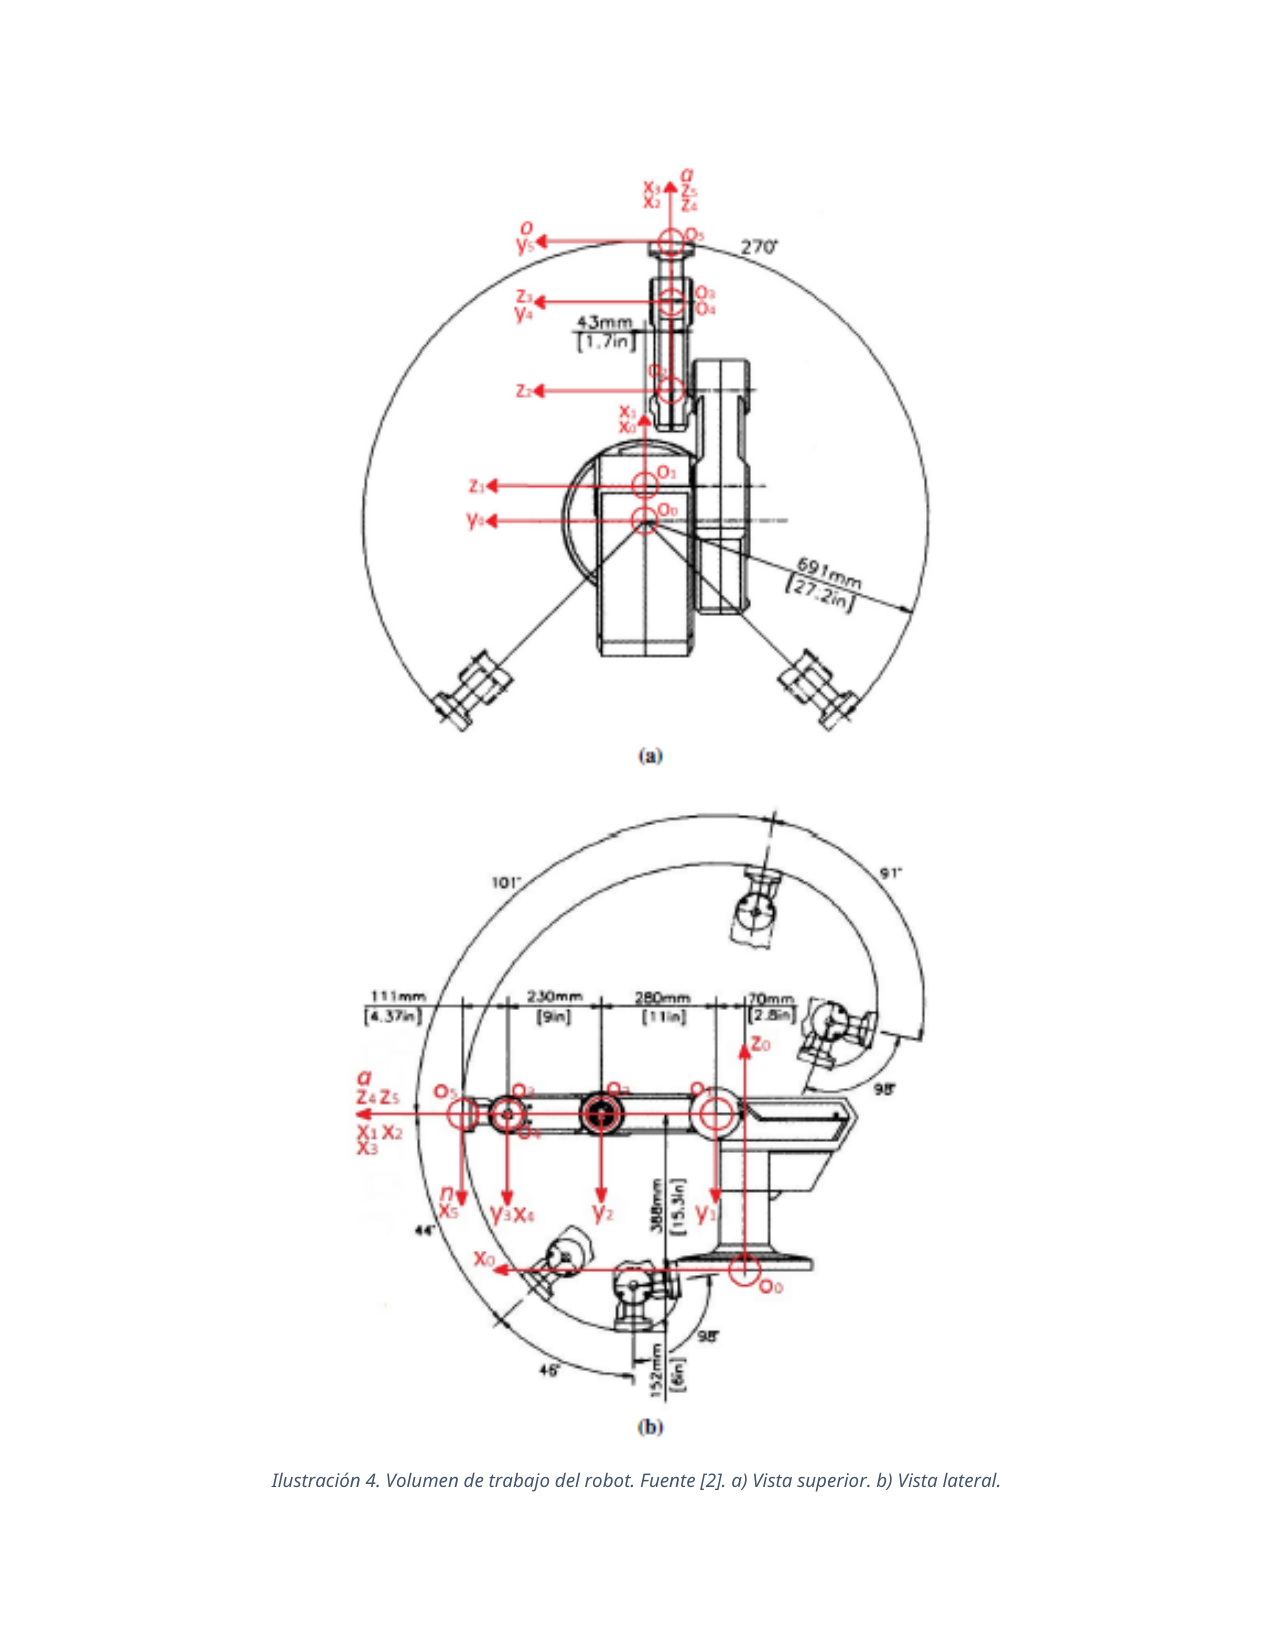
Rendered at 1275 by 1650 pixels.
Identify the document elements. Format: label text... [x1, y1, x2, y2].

picture [308, 147, 967, 1448]
